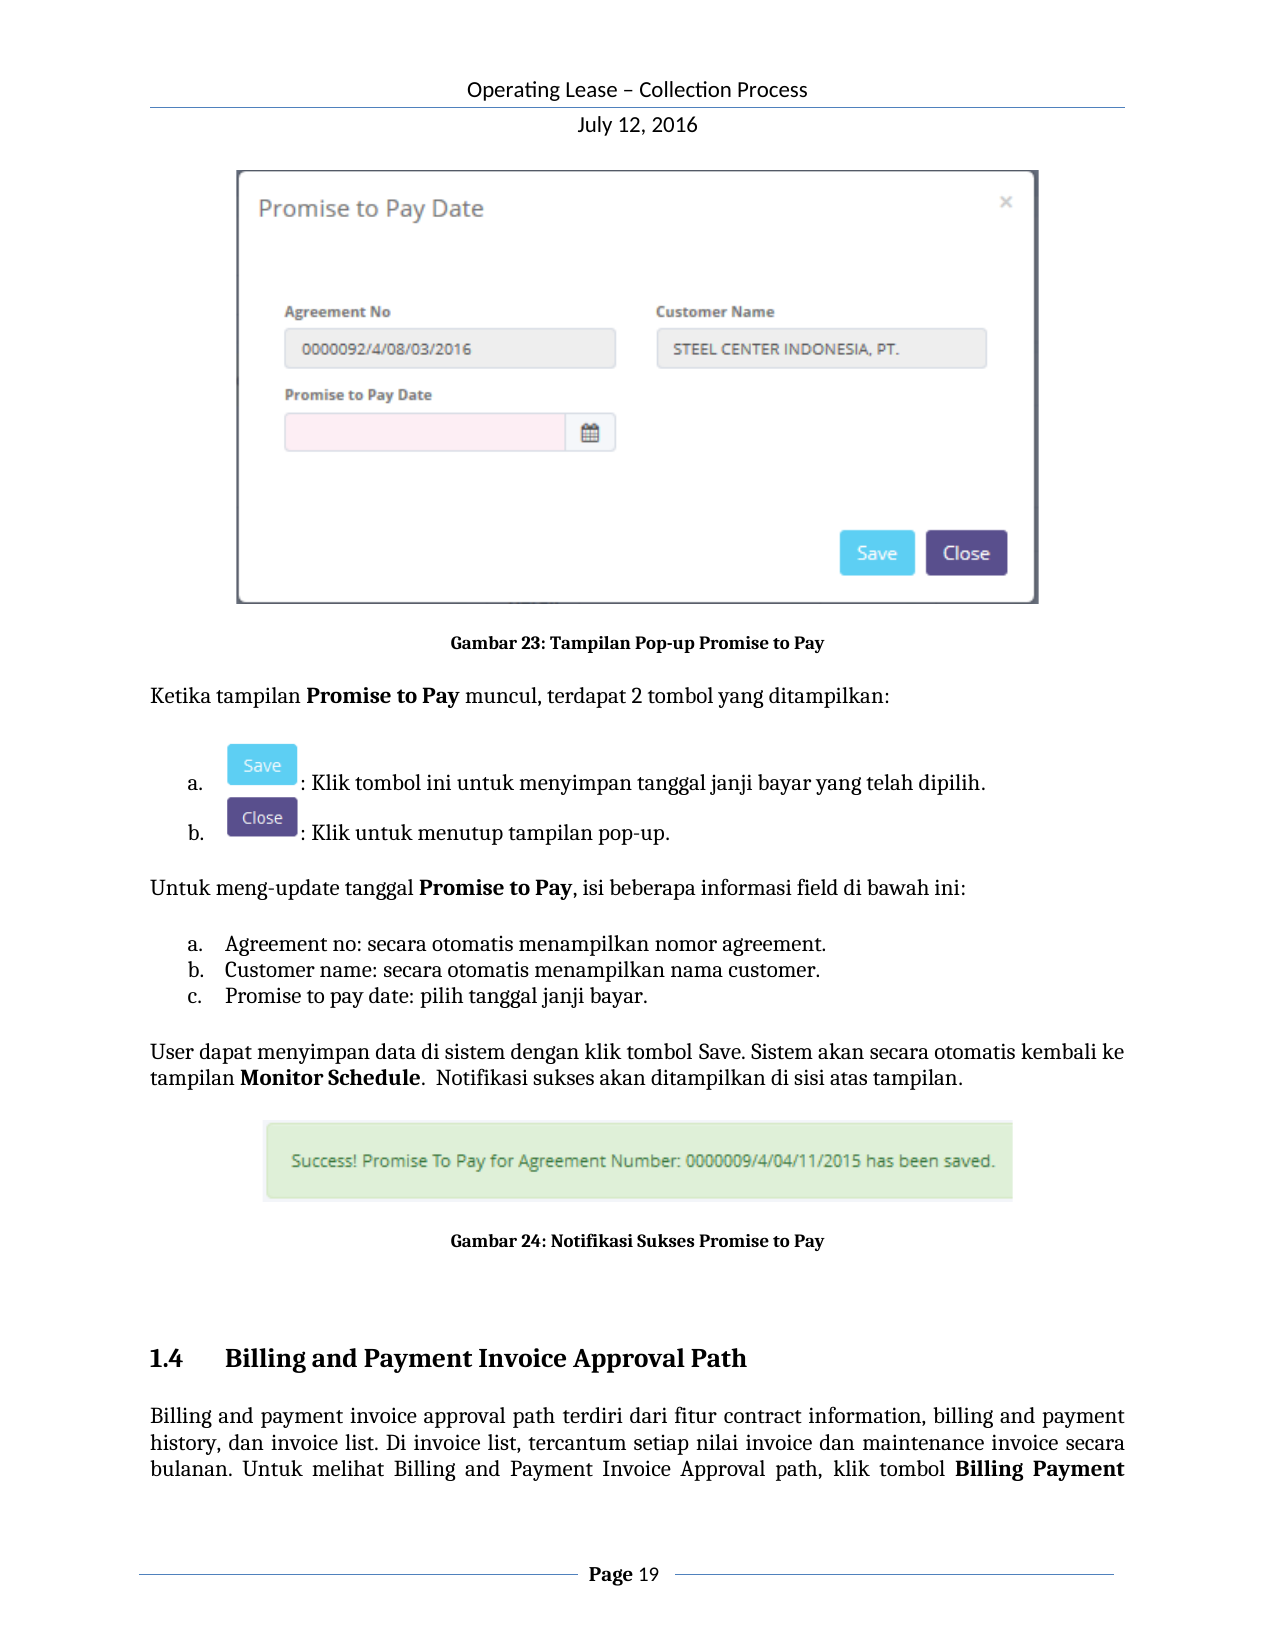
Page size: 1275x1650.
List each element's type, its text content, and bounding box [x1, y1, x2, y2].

picture [225, 738, 300, 790]
text Untuk meng-update tanggal Promise to Pay, isi beberapa informasi field di bawah ini: [150, 875, 1125, 901]
picture [236, 170, 1039, 604]
text User dapat menyimpan data di sistem dengan klik tombol Save. Sistem akan secara otomatis kembali ke tampilan Monitor Schedule. Notifikasi sukses akan ditampilkan di sisi atas tampilan. [150, 1038, 1125, 1091]
list Agreement no: secara otomatis menampilkan nomor agreement. [187, 930, 1125, 957]
subtitle Billing and Payment Invoice Approval Path [150, 1343, 1125, 1374]
text Ketika tampilan Promise to Pay muncul, terdapat 2 tombol yang ditampilkan: [150, 683, 1125, 709]
list : Klik untuk menutup tampilan pop-up. [187, 796, 1125, 846]
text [150, 1403, 1125, 1482]
text Gambar 23: Tampilan Pop-up Promise to Pay [150, 632, 1125, 654]
picture [262, 1120, 1013, 1202]
picture [225, 795, 300, 840]
list Promise to pay date: pilih tanggal janji bayar. [187, 983, 1125, 1009]
text Gambar 24: Notifikasi Sukses Promise to Pay [150, 1231, 1125, 1252]
list : Klik tombol ini untuk menyimpan tanggal janji bayar yang telah dipilih. [187, 738, 1125, 796]
list Customer name: secara otomatis menampilkan nama customer. [187, 957, 1125, 983]
